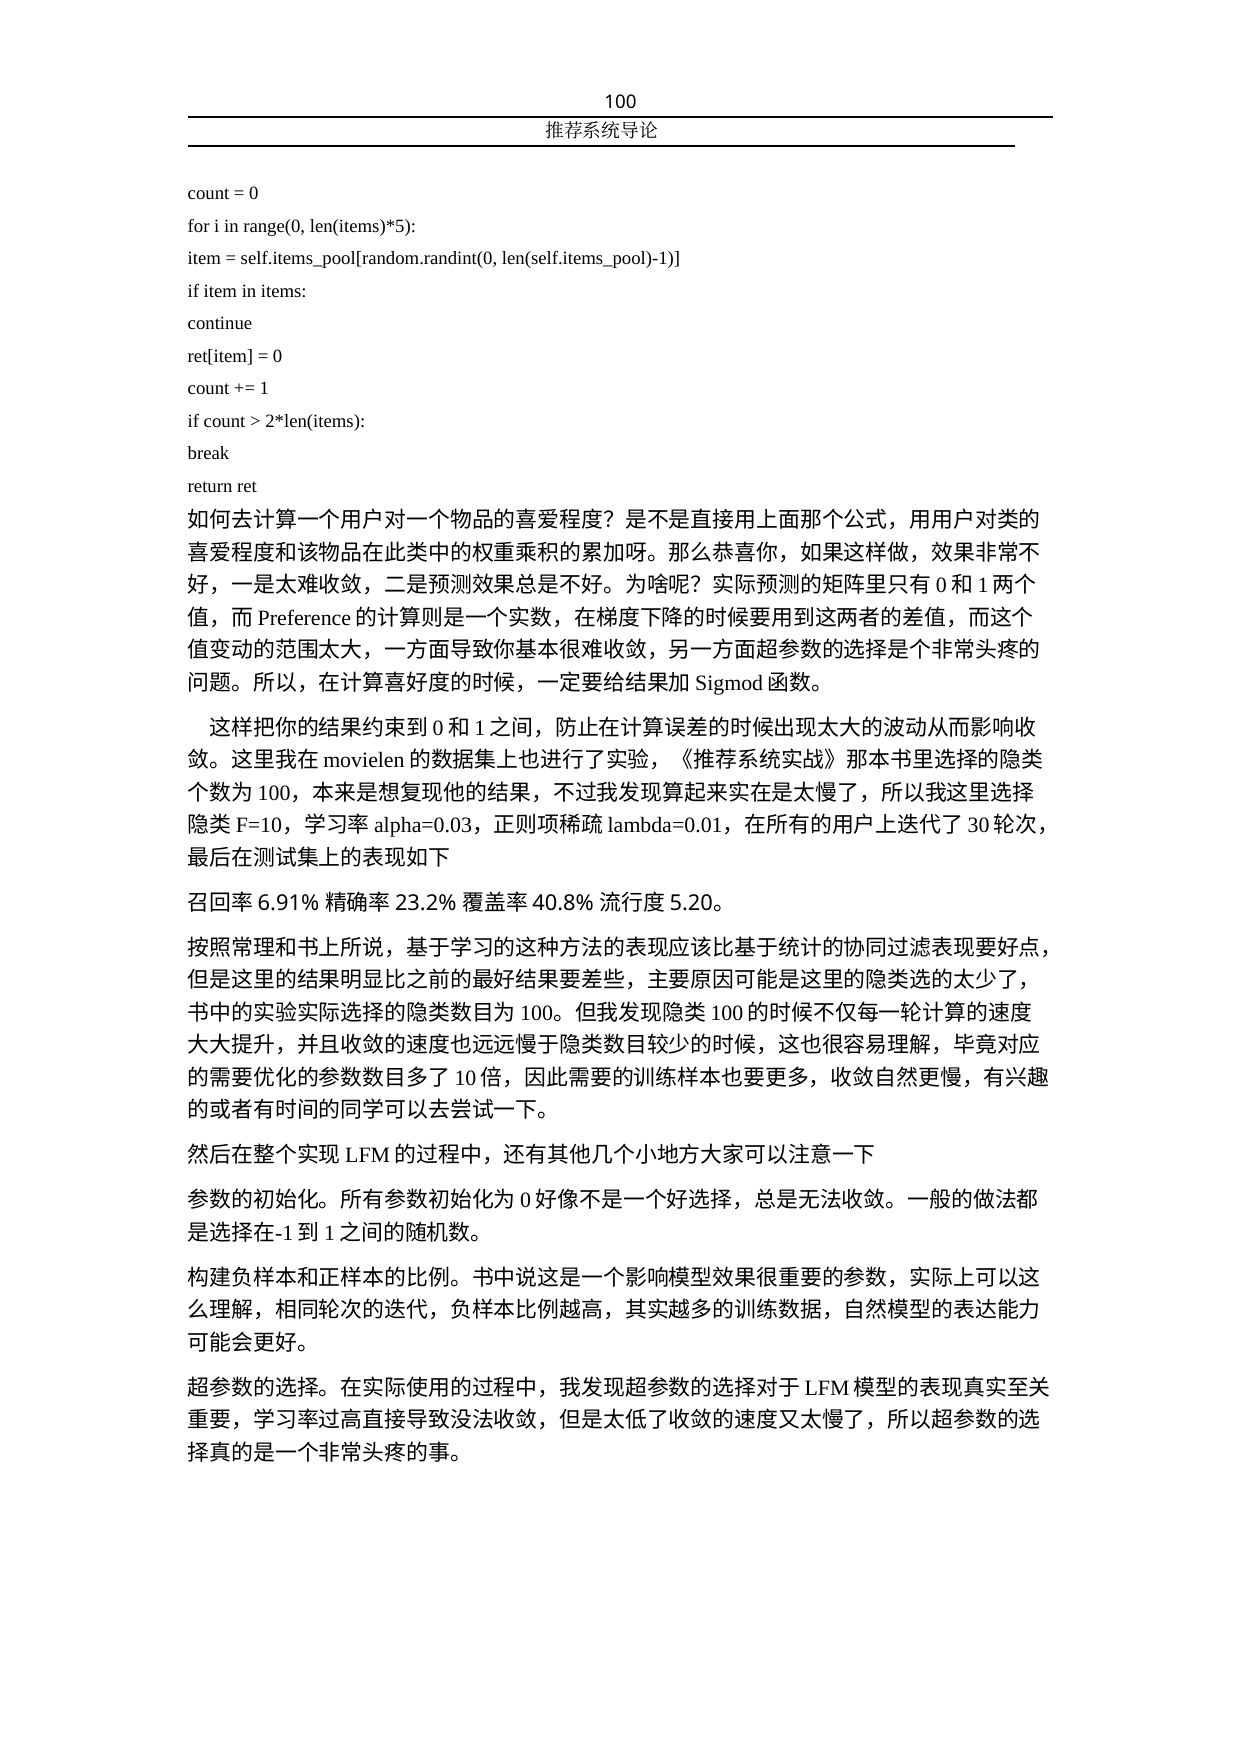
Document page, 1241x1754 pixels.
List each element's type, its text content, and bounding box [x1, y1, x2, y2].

text 超参数的选择。在实际使用的过程中，我发现超参数的选择对于LFM模型的表现真实至关重要，学习率过高直接导致没法收敛，但是太低了收敛的速度又太慢了，所以超参数的选择真的是一个非常头疼的事。 [187, 1369, 1053, 1467]
text item = self.items_pool[random.randint(0, len(self.items_pool)-1)] [187, 242, 1053, 274]
text ret[item] = 0 [187, 339, 1053, 372]
text count = 0 [187, 177, 1053, 209]
text 参数的初始化。所有参数初始化为0好像不是一个好选择，总是无法收敛。一般的做法都是选择在-1到1之间的随机数。 [187, 1182, 1053, 1247]
text 然后在整个实现LFM的过程中，还有其他几个小地方大家可以注意一下 [187, 1137, 1053, 1169]
text 如何去计算一个用户对一个物品的喜爱程度？是不是直接用上面那个公式，用用户对类的喜爱程度和该物品在此类中的权重乘积的累加呀。那么恭喜你，如果这样做，效果非常不好，一是太难收敛，二是预测效果总是不好。为啥呢？实际预测的矩阵里只有0和1两个值，而Preference的计算则是一个实数，在梯度下降的时候要用到这两者的差值，而这个值变动的范围太大，一方面导致你基本很难收敛，另一方面超参数的选择是个非常头疼的问题。所以，在计算喜好度的时候，一定要给结果加Sigmod函数。 [187, 502, 1053, 697]
text if item in items: [187, 274, 1053, 307]
text continue [187, 307, 1053, 339]
text return ret [187, 469, 1053, 502]
text 按照常理和书上所说，基于学习的这种方法的表现应该比基于统计的协同过滤表现要好点，但是这里的结果明显比之前的最好结果要差些，主要原因可能是这里的隐类选的太少了，书中的实验实际选择的隐类数目为100。但我发现隐类100的时候不仅每一轮计算的速度大大提升，并且收敛的速度也远远慢于隐类数目较少的时候，这也很容易理解，毕竟对应的需要优化的参数数目多了10倍，因此需要的训练样本也要更多，收敛自然更慢，有兴趣的或者有时间的同学可以去尝试一下。 [187, 929, 1053, 1124]
text if count > 2*len(items): [187, 404, 1053, 437]
text 召回率6.91% 精确率23.2% 覆盖率40.8% 流行度5.20。 [187, 884, 1053, 917]
text count += 1 [187, 372, 1053, 404]
text 构建负样本和正样本的比例。书中说这是一个影响模型效果很重要的参数，实际上可以这么理解，相同轮次的迭代，负样本比例越高，其实越多的训练数据，自然模型的表达能力可能会更好。 [187, 1259, 1053, 1357]
text 这样把你的结果约束到0和1之间，防止在计算误差的时候出现太大的波动从而影响收敛。这里我在movielen的数据集上也进行了实验，《推荐系统实战》那本书里选择的隐类个数为100，本来是想复现他的结果，不过我发现算起来实在是太慢了，所以我这里选择隐类F=10，学习率alpha=0.03，正则项稀疏lambda=0.01，在所有的用户上迭代了30轮次，最后在测试集上的表现如下 [187, 709, 1053, 872]
text for i in range(0, len(items)*5): [187, 209, 1053, 242]
text break [187, 437, 1053, 469]
